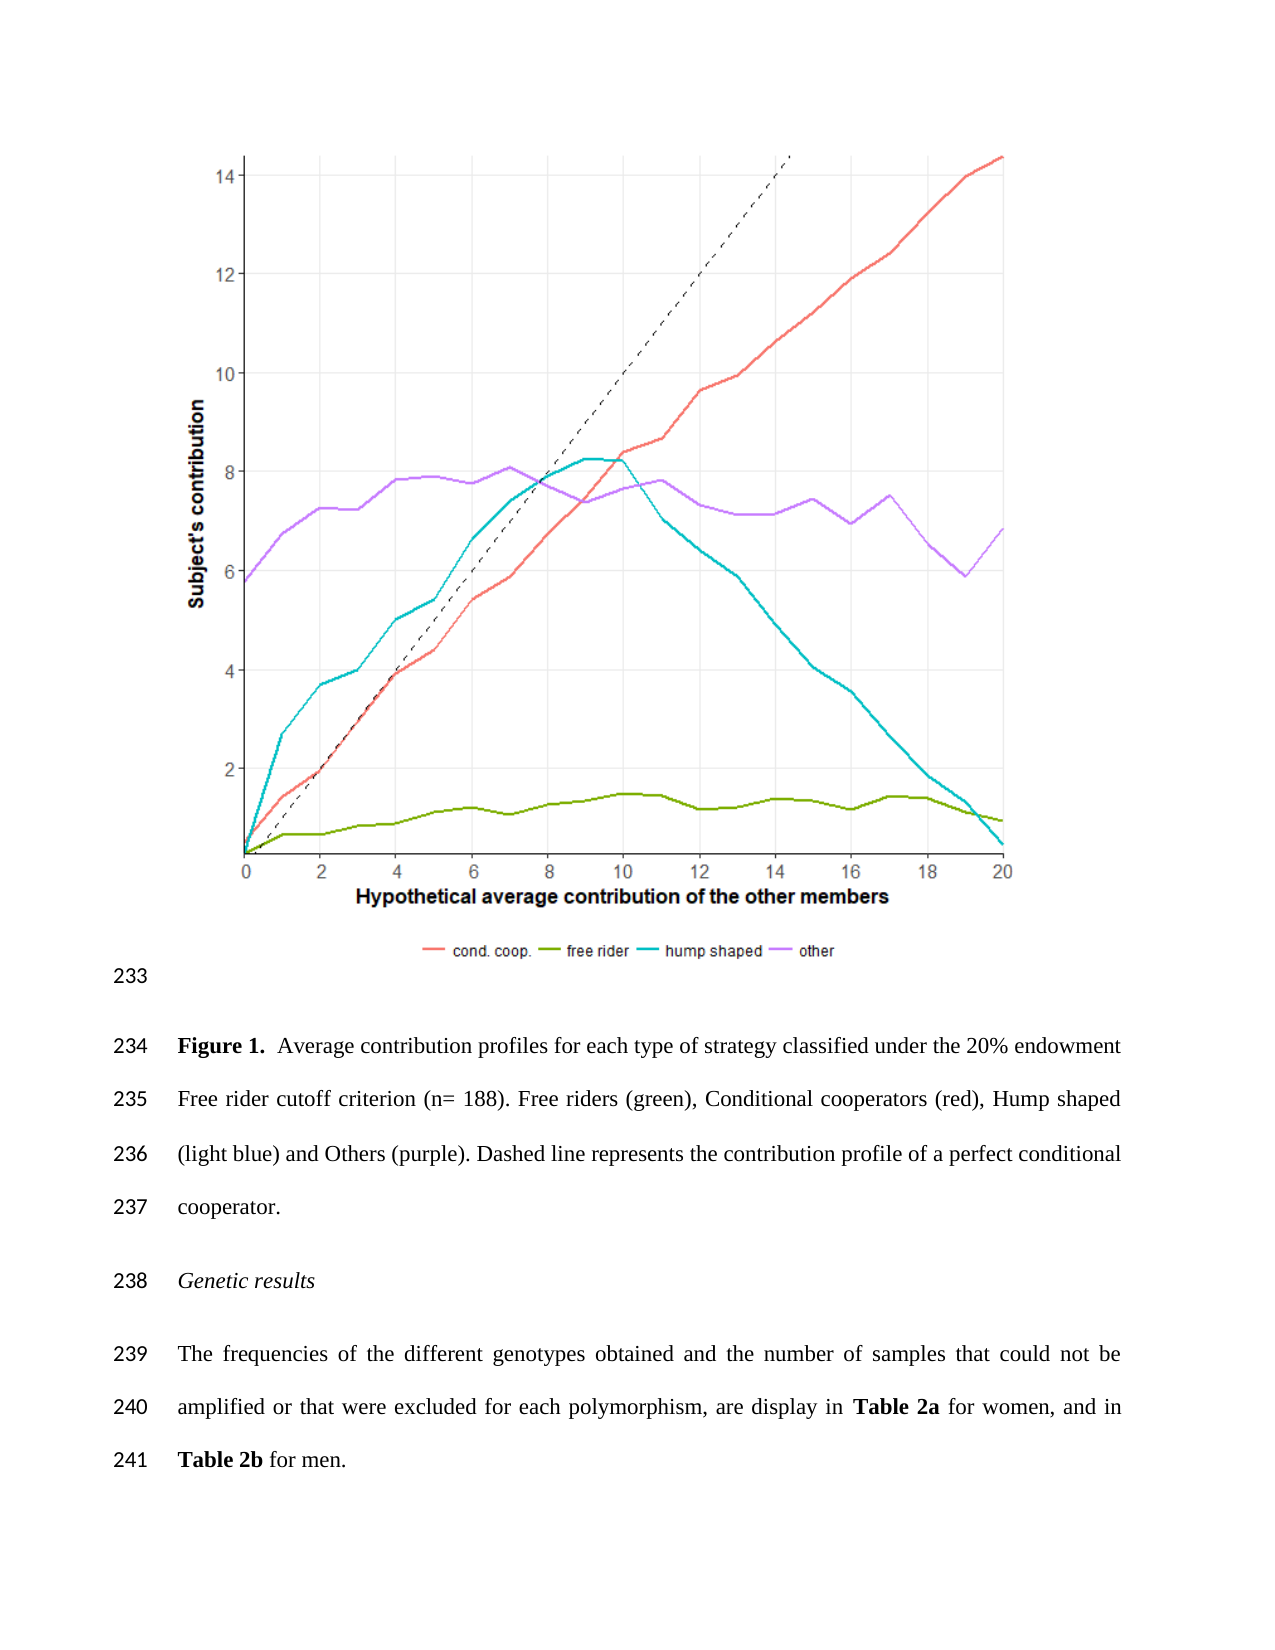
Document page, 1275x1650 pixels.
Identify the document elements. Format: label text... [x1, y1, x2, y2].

text Figure 1. Average contribution profiles for each type of strategy classified under the 20% endowment Free rider cutoff criterion (n= 188). Free riders (green), Conditional cooperators (red), Hump shaped (light blue) and Others (purple). Dashed line represents the contribution profile of a perfect conditional cooperator. [177, 1032, 1122, 1220]
picture [177, 147, 1013, 983]
text The frequencies of the different genotypes obtained and the number of samples that could not be amplified or that were excluded for each polymorphism, are display in Table 2a for women, and in Table 2b for men. [177, 1340, 1122, 1472]
text Genetic results [177, 1267, 1122, 1293]
